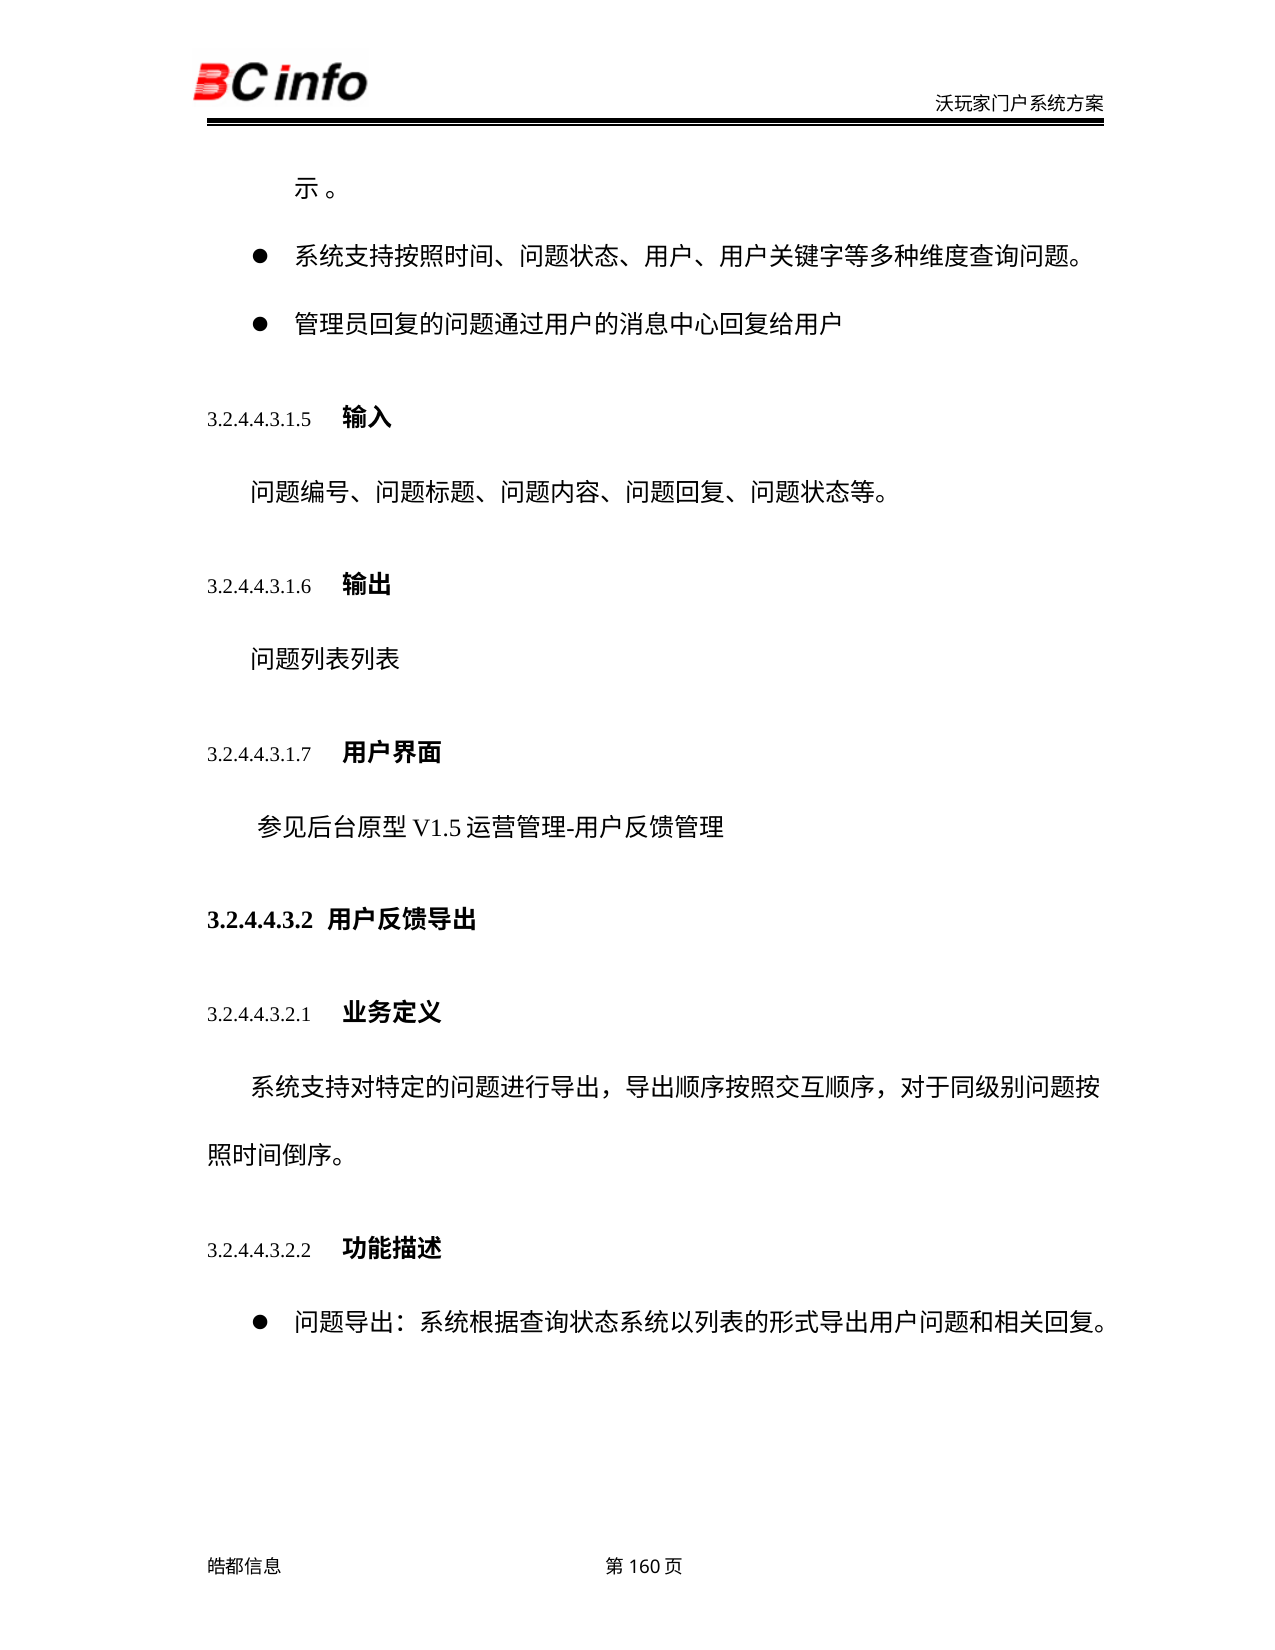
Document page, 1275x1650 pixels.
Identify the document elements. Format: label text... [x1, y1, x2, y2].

subtitle 输出 [207, 549, 1104, 617]
text 参见后台原型V1.5运营管理-用户反馈管理 [207, 791, 1104, 859]
text 系统支持对特定的问题进行导出，导出顺序按照交互顺序，对于同级别问题按照时间倒序。 [207, 1052, 1104, 1187]
picture [192, 48, 370, 107]
subtitle 输入 [207, 382, 1104, 449]
text 问题列表列表 [207, 624, 1104, 692]
list 管理员回复的问题通过用户的消息中心回复给用户 [251, 289, 1104, 357]
list 系统支持按照时间、问题状态、用户、用户关键字等多种维度查询问题。 [251, 221, 1104, 289]
subtitle 功能描述 [207, 1212, 1104, 1280]
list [251, 153, 1104, 221]
subtitle 用户界面 [207, 717, 1104, 784]
subtitle 用户反馈导出 [207, 884, 1104, 952]
subtitle 业务定义 [207, 977, 1104, 1045]
list 问题导出：系统根据查询状态系统以列表的形式导出用户问题和相关回复。 [251, 1287, 1104, 1355]
text 问题编号、问题标题、问题内容、问题回复、问题状态等。 [207, 456, 1104, 524]
